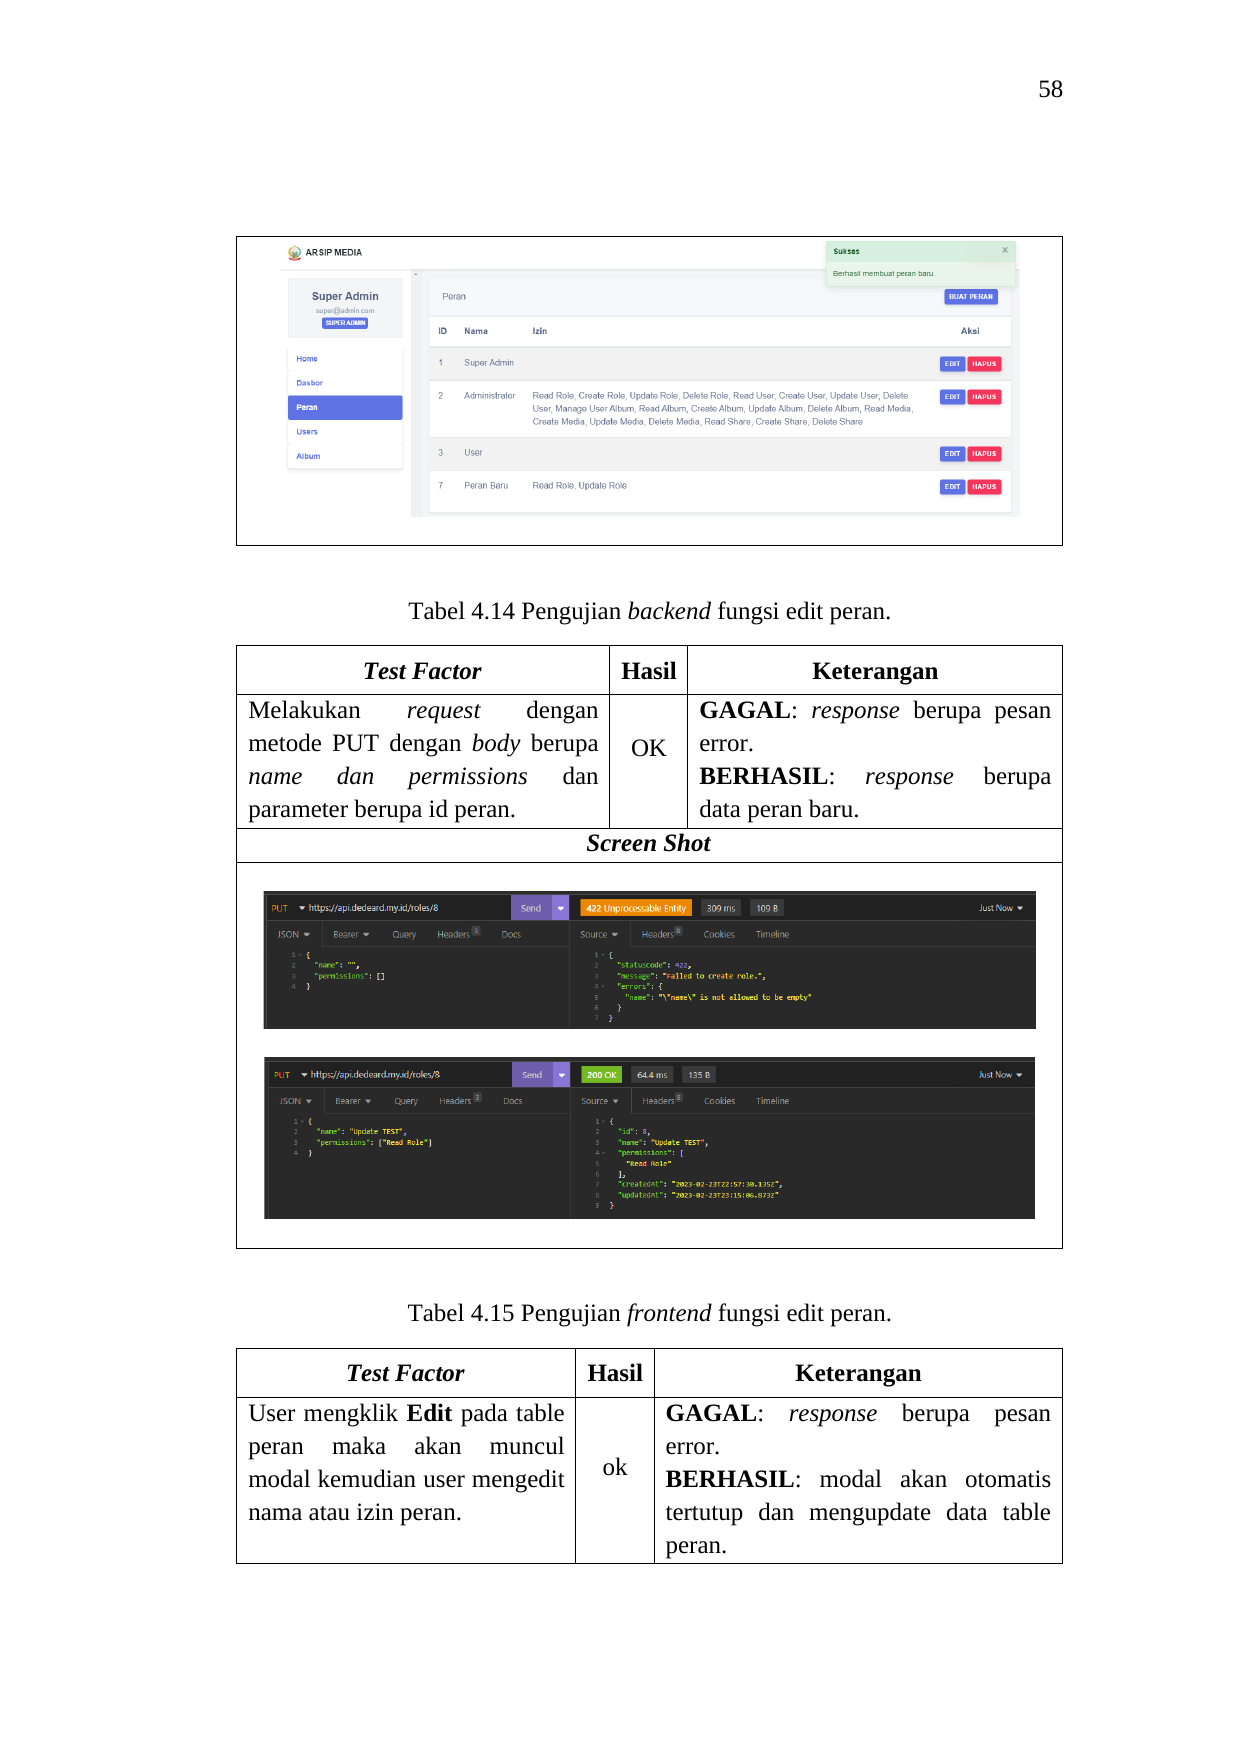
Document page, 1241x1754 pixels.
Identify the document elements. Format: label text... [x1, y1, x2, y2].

table_header Keterangan [655, 1349, 1062, 1397]
table_cell Screen Shot [237, 829, 1062, 862]
table_header Test Factor [237, 646, 609, 694]
picture [264, 1057, 1035, 1219]
table_header Hasil [576, 1349, 654, 1397]
table_header Keterangan [688, 646, 1062, 694]
table_header Test Factor [237, 1349, 575, 1397]
table_cell Melakukan request dengan metode PUT dengan body berupa name dan permissions dan parameter berupa id peran. [237, 695, 609, 827]
table_cell User mengklik Edit pada table peran maka akan muncul modal kemudian user mengedit nama atau izin peran. [237, 1398, 575, 1563]
table_cell ok [576, 1398, 654, 1563]
table_cell OK [610, 695, 687, 827]
table_header Hasil [610, 646, 687, 694]
table_cell [237, 237, 1062, 545]
table_cell [237, 863, 1062, 1247]
picture [279, 237, 1020, 517]
table_cell GAGAL: response berupa pesan error. BERHASIL: response berupa data peran baru. [688, 695, 1062, 827]
picture [263, 891, 1036, 1029]
table_cell GAGAL: response berupa pesan error. BERHASIL: modal akan otomatis tertutup dan mengupdate data table peran. [655, 1398, 1062, 1563]
